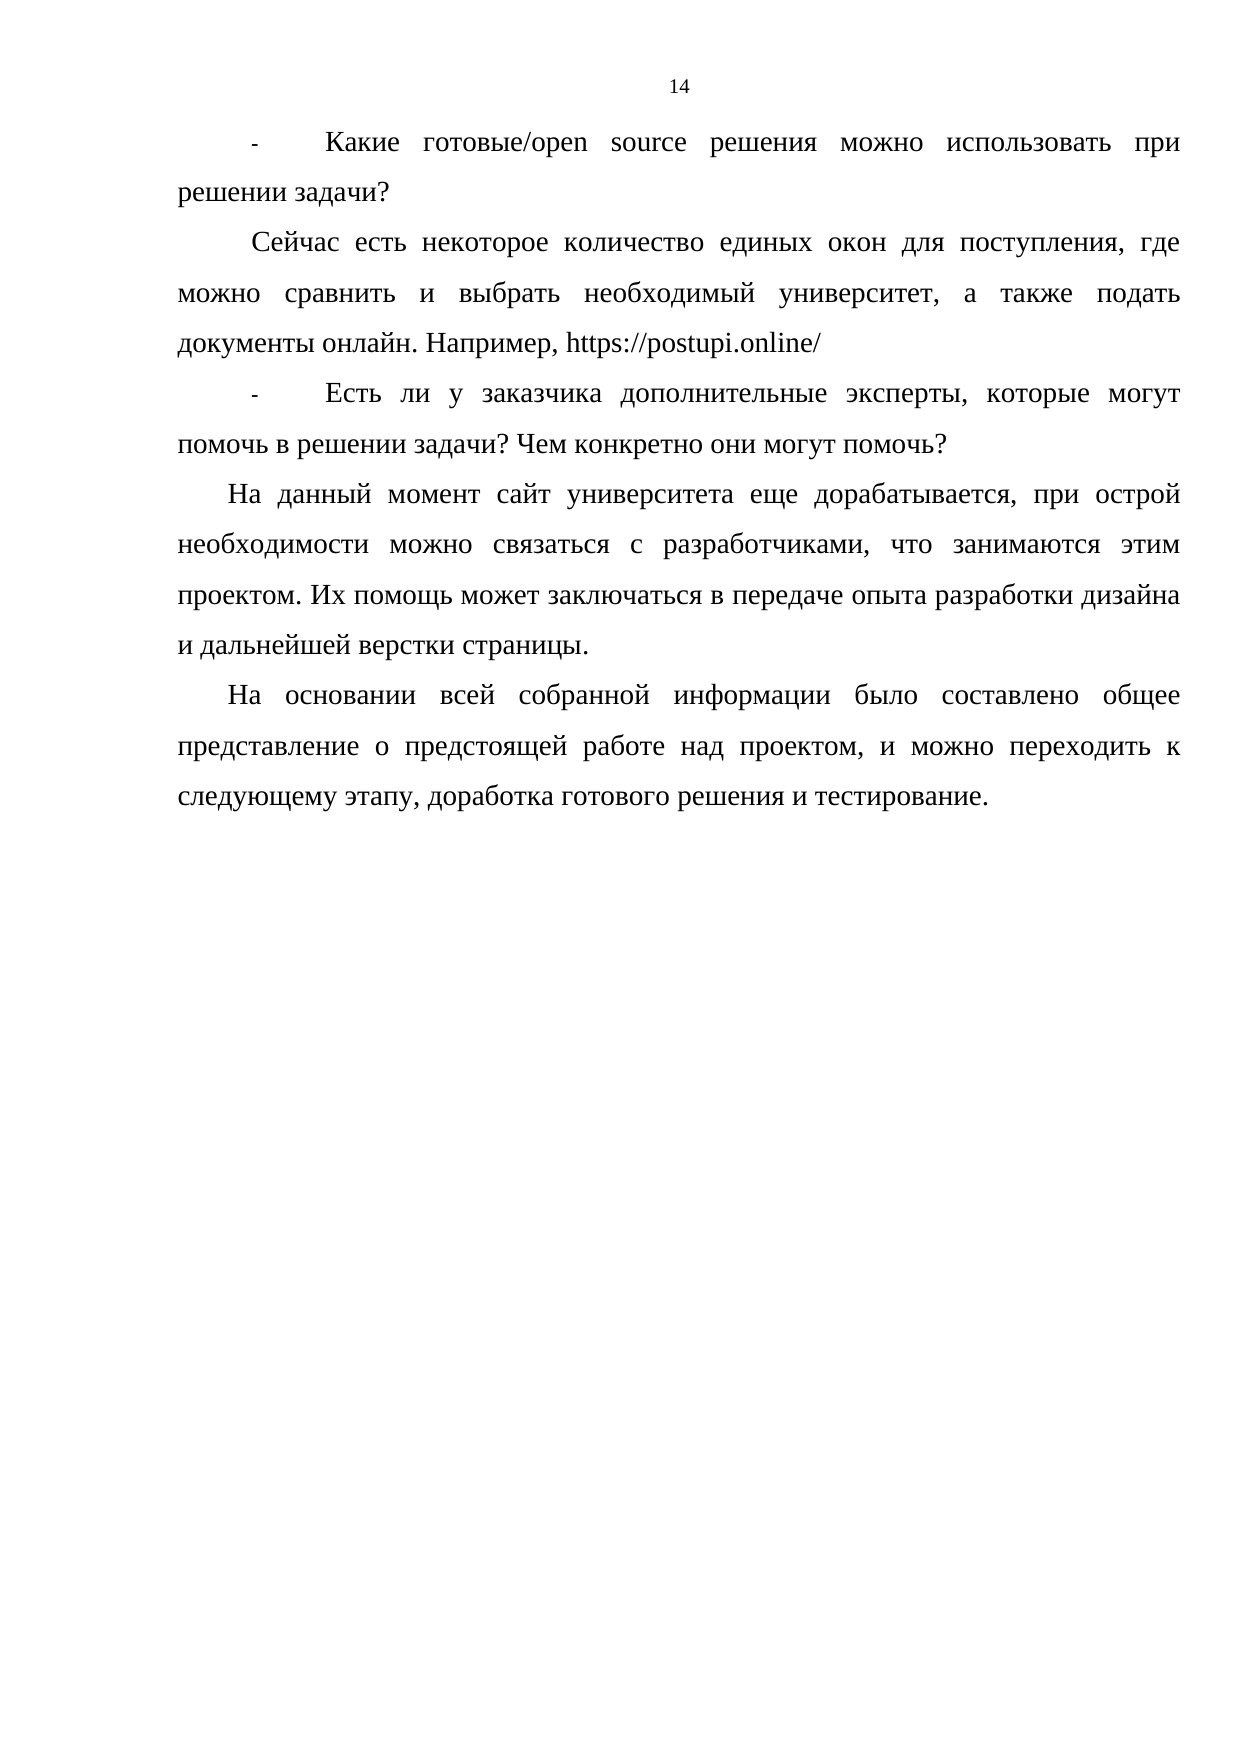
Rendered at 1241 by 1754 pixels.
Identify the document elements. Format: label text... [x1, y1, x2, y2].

text На данный момент сайт университета еще дорабатывается, при острой необходимости можно связаться с разработчиками, что занимаются этим проектом. Их помощь может заключаться в передаче опыта разработки дизайна и дальнейшей верстки страницы. [177, 476, 1181, 661]
text Сейчас есть некоторое количество единых окон для поступления, где можно сравнить и выбрать необходимый университет, а также подать документы онлайн. Например, https://postupi.online/ [177, 224, 1181, 359]
list Какие готовые/open source решения можно использовать при решении задачи? [177, 124, 1181, 208]
list Есть ли у заказчика дополнительные эксперты, которые могут помочь в решении задачи? Чем конкретно они могут помочь? [177, 376, 1181, 459]
text На основании всей собранной информации было составлено общее представление о предстоящей работе над проектом, и можно переходить к следующему этапу, доработка готового решения и тестирование. [177, 677, 1181, 812]
